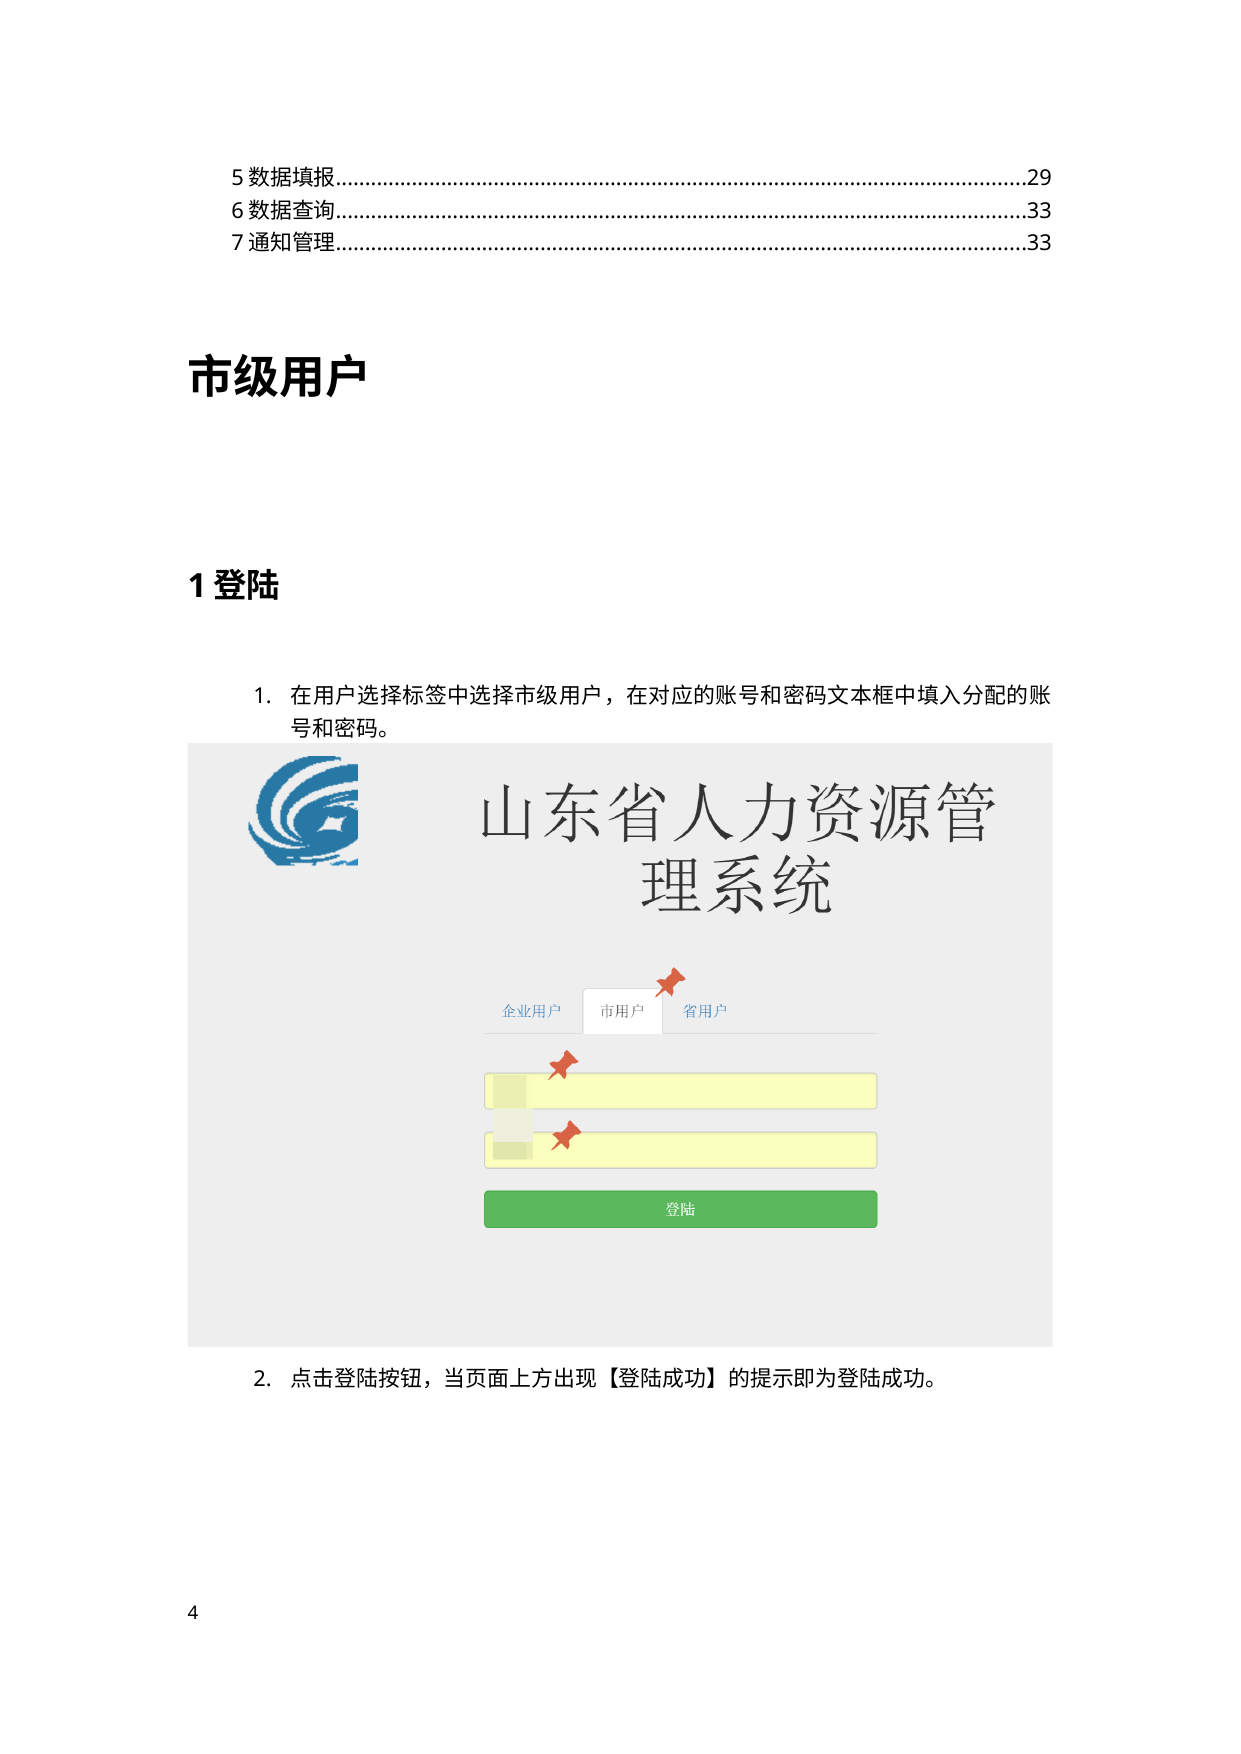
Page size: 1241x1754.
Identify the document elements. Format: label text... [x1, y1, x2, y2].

subtitle 1登陆 [187, 551, 1053, 616]
list 点击登陆按钮，当页面上方出现【登陆成功】的提示即为登陆成功。 [253, 1361, 1053, 1393]
subtitle 市级用户 [187, 325, 1053, 423]
picture [187, 743, 1053, 1347]
list 在用户选择标签中选择市级用户，在对应的账号和密码文本框中填入分配的账号和密码。 [253, 678, 1053, 743]
